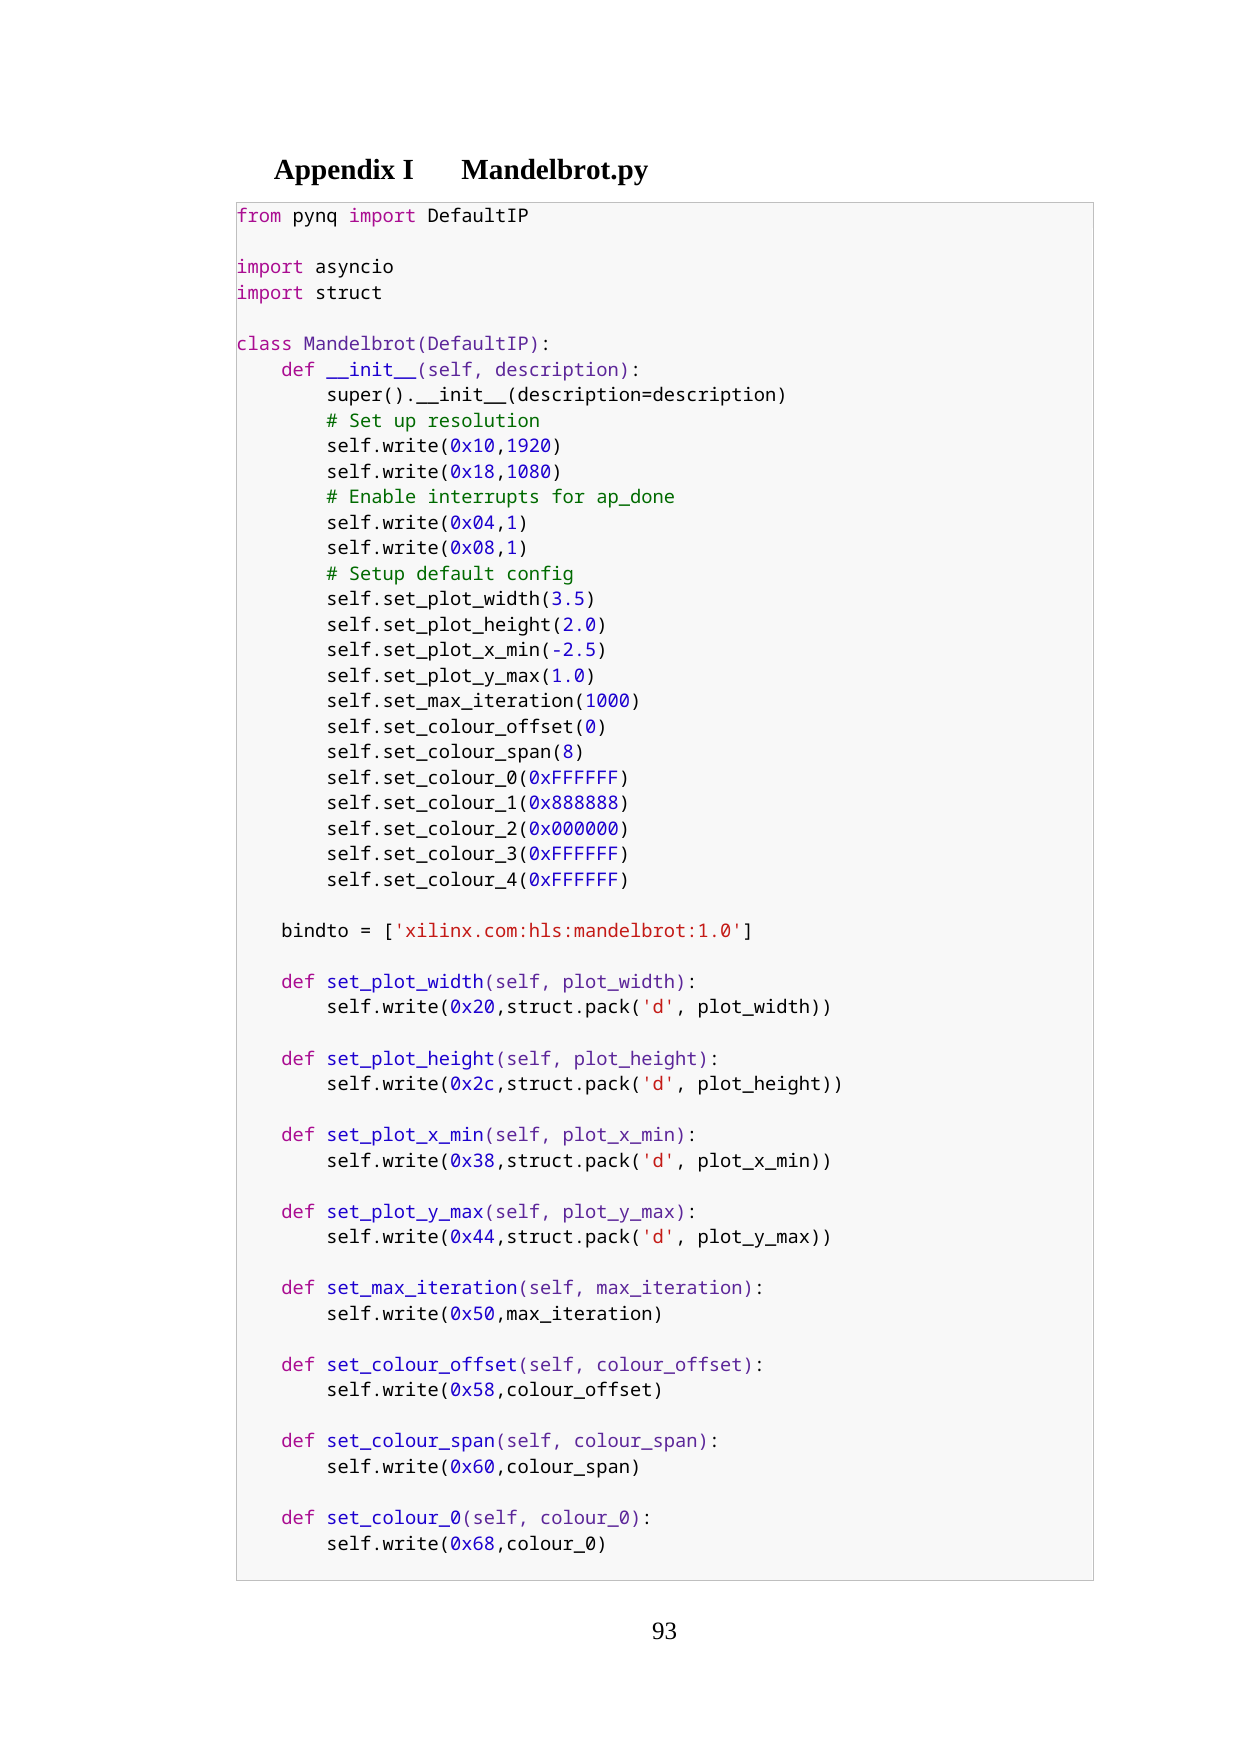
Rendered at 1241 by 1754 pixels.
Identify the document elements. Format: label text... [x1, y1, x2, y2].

text self.set_colour_4(0xFFFFFF) [237, 866, 1092, 892]
text bindto = ['xilinx.com:hls:mandelbrot:1.0'] [237, 917, 1092, 943]
text self.write(0x04,1) [237, 509, 1092, 534]
text from pynq import DefaultIP [237, 203, 1093, 228]
text self.write(0x20,struct.pack('d', plot_width)) [237, 994, 1092, 1019]
text def set_colour_offset(self, colour_offset): [237, 1351, 1092, 1377]
text self.set_plot_x_min(-2.5) [237, 637, 1092, 662]
text self.set_colour_offset(0) [237, 713, 1092, 739]
text self.write(0x68,colour_0) [237, 1530, 1092, 1555]
text def set_plot_y_max(self, plot_y_max): [237, 1198, 1092, 1223]
text self.set_plot_height(2.0) [237, 611, 1092, 637]
text self.set_colour_span(8) [237, 739, 1092, 764]
text def set_plot_x_min(self, plot_x_min): [237, 1121, 1092, 1147]
text self.write(0x38,struct.pack('d', plot_x_min)) [237, 1147, 1092, 1172]
text def set_colour_span(self, colour_span): [237, 1428, 1092, 1453]
text import asyncio [237, 254, 1092, 279]
text def set_colour_0(self, colour_0): [237, 1504, 1092, 1530]
text self.set_colour_2(0x000000) [237, 815, 1092, 841]
text self.set_colour_3(0xFFFFFF) [237, 841, 1092, 866]
text # Setup default config [237, 560, 1092, 586]
text class Mandelbrot(DefaultIP): [237, 330, 1092, 356]
text self.write(0x60,colour_span) [237, 1453, 1092, 1479]
text self.set_colour_1(0x888888) [237, 790, 1092, 815]
text # Set up resolution [237, 407, 1092, 432]
text self.write(0x10,1920) [237, 432, 1092, 458]
text self.write(0x58,colour_offset) [237, 1377, 1092, 1402]
text self.write(0x50,max_iteration) [237, 1300, 1092, 1326]
text def __init__(self, description): [237, 356, 1092, 381]
text def set_plot_height(self, plot_height): [237, 1045, 1092, 1070]
text self.set_max_iteration(1000) [237, 688, 1092, 713]
text super().__init__(description=description) [237, 381, 1092, 407]
text self.set_colour_0(0xFFFFFF) [237, 764, 1092, 790]
text self.write(0x18,1080) [237, 458, 1092, 483]
text self.set_plot_y_max(1.0) [237, 662, 1092, 688]
text self.write(0x08,1) [237, 534, 1092, 560]
text def set_plot_width(self, plot_width): [237, 968, 1092, 994]
text import struct [237, 279, 1092, 305]
text Mandelbrot.py [274, 152, 1092, 185]
text self.write(0x2c,struct.pack('d', plot_height)) [237, 1070, 1092, 1096]
text self.set_plot_width(3.5) [237, 586, 1092, 611]
text self.write(0x44,struct.pack('d', plot_y_max)) [237, 1223, 1092, 1249]
text # Enable interrupts for ap_done [237, 483, 1092, 509]
text def set_max_iteration(self, max_iteration): [237, 1274, 1092, 1300]
